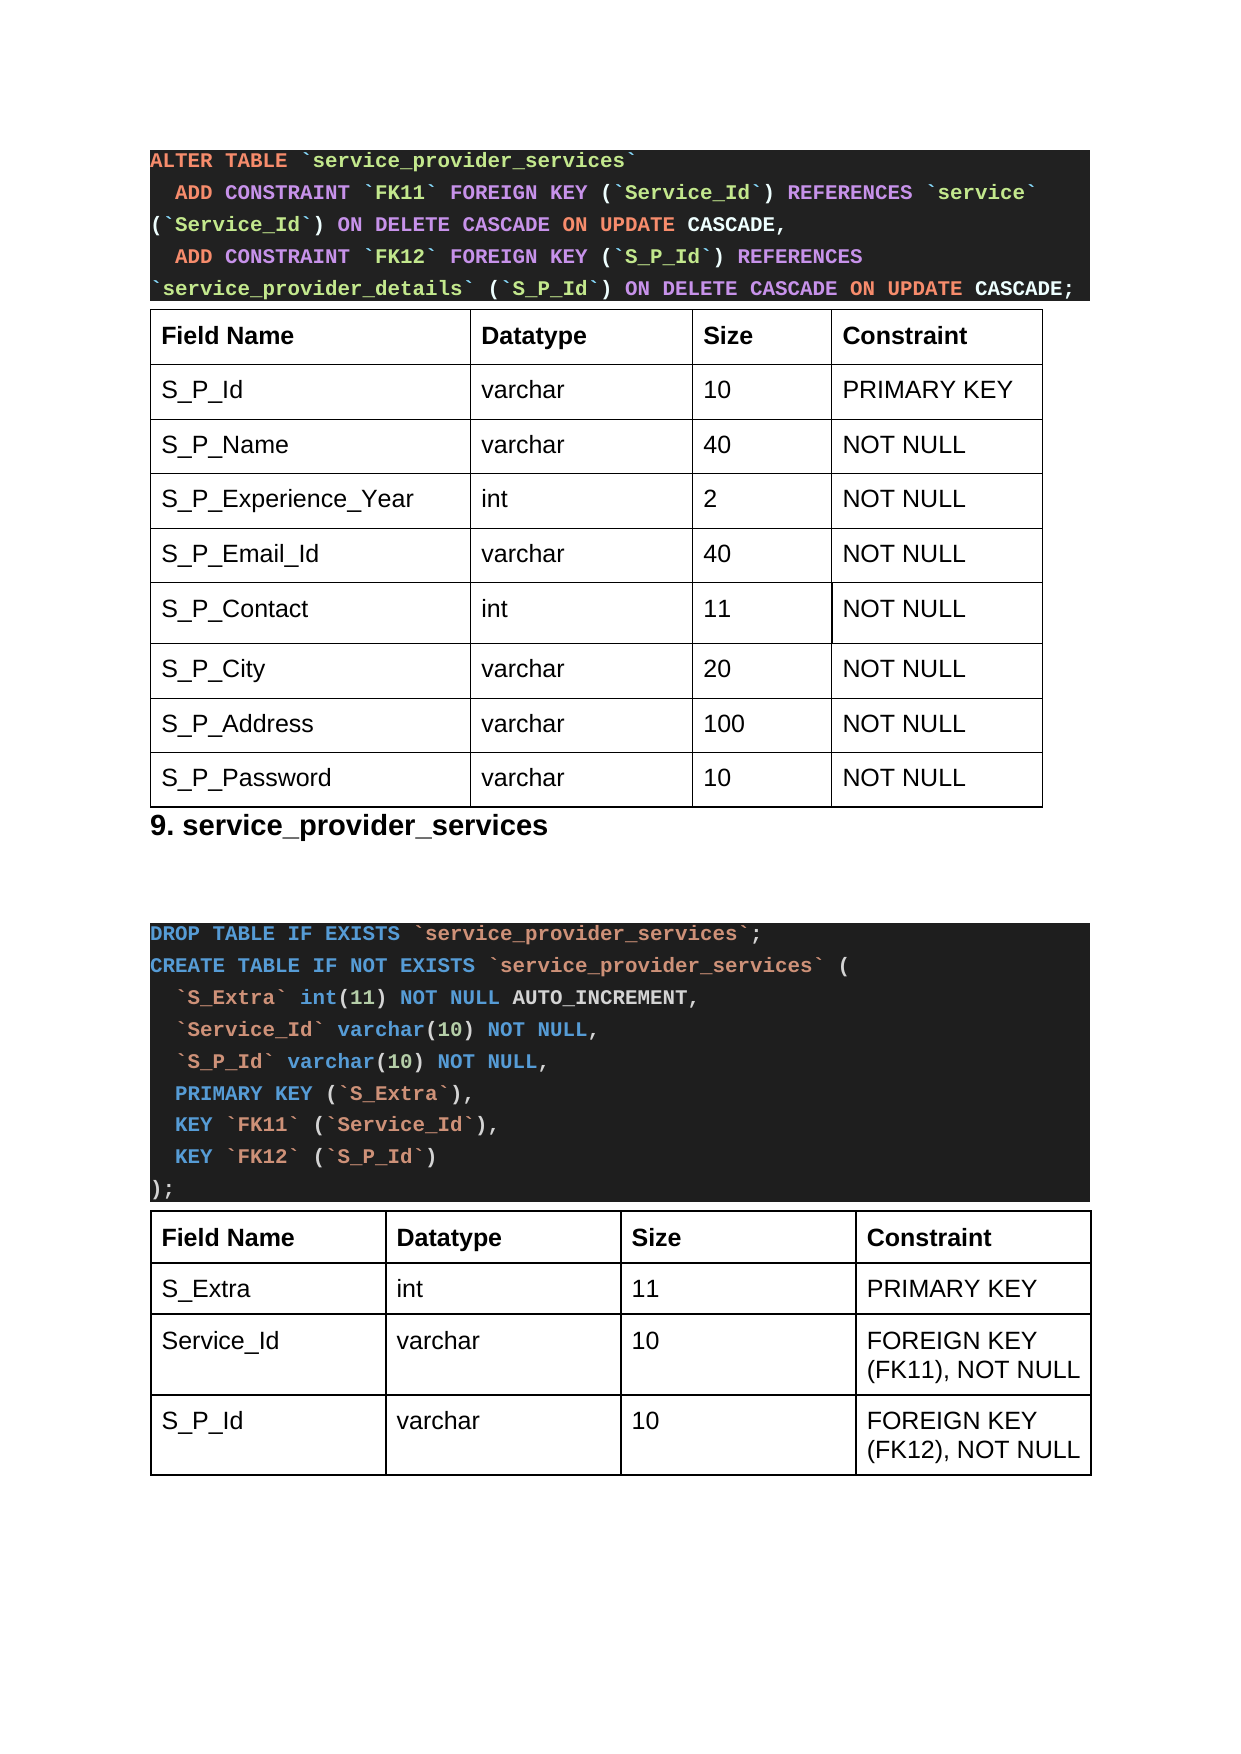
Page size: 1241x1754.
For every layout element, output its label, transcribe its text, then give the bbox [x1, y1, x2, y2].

table_cell varchar [471, 753, 692, 806]
table_cell NOT NULL [832, 699, 1042, 752]
text `S_Extra` int(11) NOT NULL AUTO_INCREMENT, [150, 987, 1090, 1011]
table_cell varchar [471, 529, 692, 582]
table_cell FOREIGN KEY (FK11), NOT NULL [857, 1315, 1090, 1394]
table_cell 100 [693, 699, 831, 752]
table_cell 2 [693, 474, 831, 527]
table_header Field Name [151, 310, 470, 364]
table_cell varchar [471, 420, 692, 473]
table_header Size [622, 1212, 855, 1262]
text PRIMARY KEY (`S_Extra`), [150, 1082, 1090, 1106]
text DROP TABLE IF EXISTS `service_provider_services`; [150, 923, 1090, 947]
table_cell 20 [693, 644, 831, 697]
table_cell S_P_Id [151, 365, 470, 418]
table_cell int [387, 1264, 620, 1313]
text 9. service_provider_services [150, 807, 1090, 841]
table_header Constraint [857, 1212, 1090, 1262]
table_cell int [471, 474, 692, 527]
table_cell NOT NULL [832, 474, 1042, 527]
table_cell 11 [622, 1264, 855, 1313]
table_cell varchar [471, 644, 692, 697]
table_cell NOT NULL [832, 753, 1042, 806]
table_cell S_P_Password [151, 753, 470, 806]
table_cell PRIMARY KEY [832, 365, 1042, 418]
text `Service_Id` varchar(10) NOT NULL, [150, 1019, 1090, 1042]
table_cell varchar [471, 365, 692, 418]
table_cell S_P_City [151, 644, 470, 697]
table_cell NOT NULL [832, 644, 1042, 697]
text ADD CONSTRAINT `FK12` FOREIGN KEY (`S_P_Id`) REFERENCES `service_provider_details` (`S_P_Id`) ON DELETE CASCADE ON UPDATE CASCADE; [150, 246, 1090, 301]
table_cell NOT NULL [832, 420, 1042, 473]
table_header Datatype [471, 310, 692, 364]
text ); [150, 1178, 1090, 1202]
table_cell int [471, 583, 692, 643]
text CREATE TABLE IF NOT EXISTS `service_provider_services` ( [150, 955, 1090, 979]
table_cell 10 [693, 753, 831, 806]
table_cell PRIMARY KEY [857, 1264, 1090, 1313]
table_cell varchar [387, 1396, 620, 1474]
table_cell S_P_Id [152, 1396, 385, 1474]
text `S_P_Id` varchar(10) NOT NULL, [150, 1051, 1090, 1074]
table_cell NOT NULL [832, 529, 1042, 582]
table_cell FOREIGN KEY (FK12), NOT NULL [857, 1396, 1090, 1474]
table_cell 40 [693, 420, 831, 473]
table_header Datatype [387, 1212, 620, 1262]
text KEY `FK12` (`S_P_Id`) [150, 1146, 1090, 1170]
table_cell 10 [622, 1315, 855, 1394]
text KEY `FK11` (`Service_Id`), [150, 1114, 1090, 1138]
text ALTER TABLE `service_provider_services` [150, 150, 1090, 174]
table_cell 40 [693, 529, 831, 582]
table_header Constraint [832, 310, 1042, 364]
table_cell S_P_Experience_Year [151, 474, 470, 527]
table_cell Service_Id [152, 1315, 385, 1394]
table_cell S_P_Name [151, 420, 470, 473]
table_cell varchar [471, 699, 692, 752]
table_cell S_P_Contact [151, 583, 470, 643]
table_cell S_Extra [152, 1264, 385, 1313]
table_header Field Name [152, 1212, 385, 1262]
table_header Size [693, 310, 831, 364]
table_cell varchar [387, 1315, 620, 1394]
text ADD CONSTRAINT `FK11` FOREIGN KEY (`Service_Id`) REFERENCES `service` (`Service_Id`) ON DELETE CASCADE ON UPDATE CASCADE, [150, 182, 1090, 237]
table_cell 10 [693, 365, 831, 418]
table_cell 10 [622, 1396, 855, 1474]
table_cell S_P_Address [151, 699, 470, 752]
table_cell 11 [693, 583, 831, 643]
table_cell NOT NULL [833, 583, 1042, 643]
table_cell S_P_Email_Id [151, 529, 470, 582]
